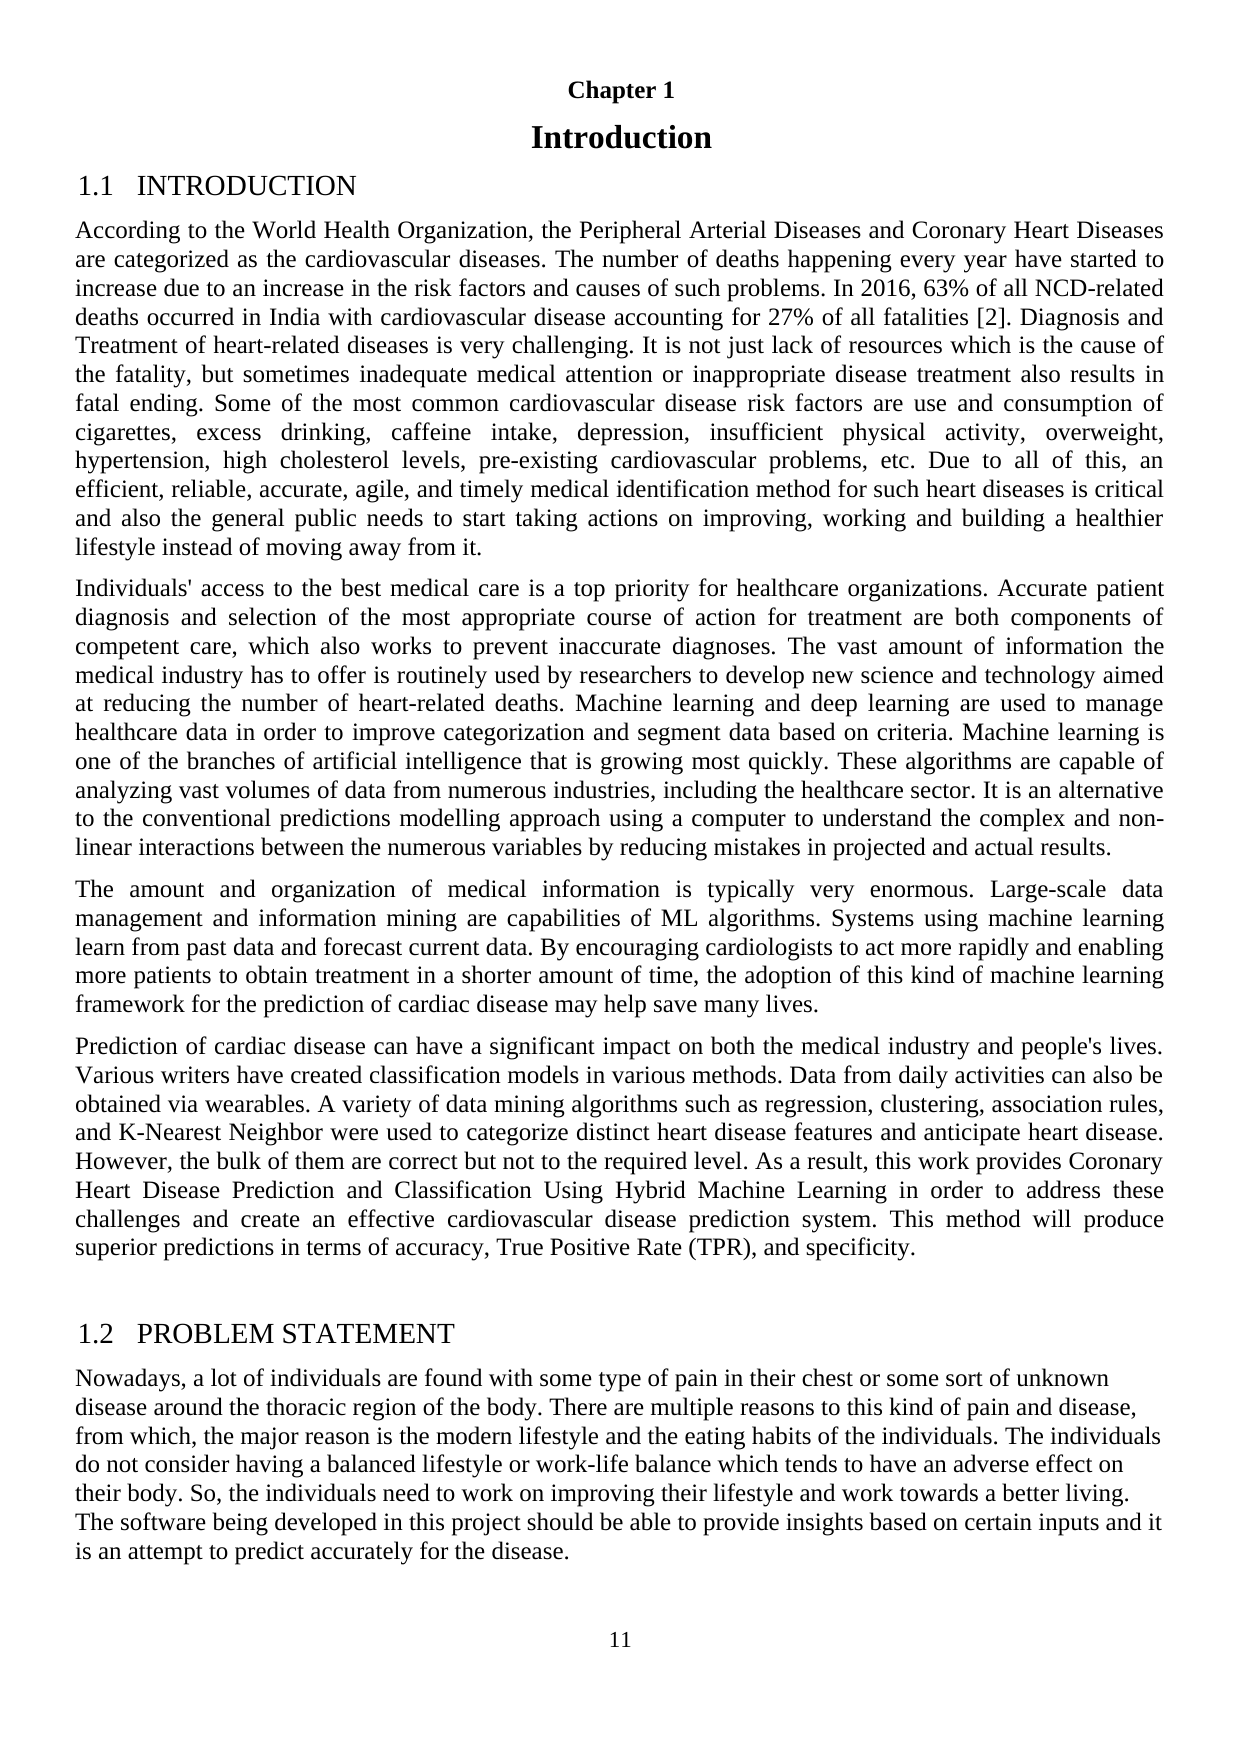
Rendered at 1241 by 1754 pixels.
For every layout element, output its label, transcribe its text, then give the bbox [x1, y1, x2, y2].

text According to the World Health Organization, the Peripheral Arterial Diseases and Coronary Heart Diseases are categorized as the cardiovascular diseases. The number of deaths happening every year have started to increase due to an increase in the risk factors and causes of such problems. In 2016, 63% of all NCD-related deaths occurred in India with cardiovascular disease accounting for 27% of all fatalities [2]. Diagnosis and Treatment of heart-related diseases is very challenging. It is not just lack of resources which is the cause of the fatality, but sometimes inadequate medical attention or inappropriate disease treatment also results in fatal ending. Some of the most common cardiovascular disease risk factors are use and consumption of cigarettes, excess drinking, caffeine intake, depression, insufficient physical activity, overweight, hypertension, high cholesterol levels, pre-existing cardiovascular problems, etc. Due to all of this, an efficient, reliable, accurate, agile, and timely medical identification method for such heart diseases is critical and also the general public needs to start taking actions on improving, working and building a healthier lifestyle instead of moving away from it. [75, 215, 1165, 560]
list PROBLEM STATEMENT [77, 1316, 1165, 1350]
text Chapter 1 [77, 75, 1165, 104]
text Individuals' access to the best medical care is a top priority for healthcare organizations. Accurate patient diagnosis and selection of the most appropriate course of action for treatment are both components of competent care, which also works to prevent inaccurate diagnoses. The vast amount of information the medical industry has to offer is routinely used by researchers to develop new science and technology aimed at reducing the number of heart-related deaths. Machine learning and deep learning are used to manage healthcare data in order to improve categorization and segment data based on criteria. Machine learning is one of the branches of artificial intelligence that is growing most quickly. These algorithms are capable of analyzing vast volumes of data from numerous industries, including the healthcare sector. It is an alternative to the conventional predictions modelling approach using a computer to understand the complex and non-linear interactions between the numerous variables by reducing mistakes in projected and actual results. [75, 573, 1165, 861]
text Nowadays, a lot of individuals are found with some type of pain in their chest or some sort of unknown disease around the thoracic region of the body. There are multiple reasons to this kind of pain and disease, from which, the major reason is the modern lifestyle and the eating habits of the individuals. The individuals do not consider having a balanced lifestyle or work-life balance which tends to have an adverse effect on their body. So, the individuals need to work on improving their lifestyle and work towards a better living. The software being developed in this project should be able to provide insights based on certain inputs and it is an attempt to predict accurately for the disease. [75, 1363, 1165, 1564]
text Prediction of cardiac disease can have a significant impact on both the medical industry and people's lives. Various writers have created classification models in various methods. Data from daily activities can also be obtained via wearables. A variety of data mining algorithms such as regression, clustering, association rules, and K-Nearest Neighbor were used to categorize distinct heart disease features and anticipate heart disease. However, the bulk of them are correct but not to the required level. As a result, this work provides Coronary Heart Disease Prediction and Classification Using Hybrid Machine Learning in order to address these challenges and create an effective cardiovascular disease prediction system. This method will produce superior predictions in terms of accuracy, True Positive Rate (TPR), and specificity. [75, 1031, 1165, 1261]
list INTRODUCTION [77, 168, 1165, 202]
text The amount and organization of medical information is typically very enormous. Large-scale data management and information mining are capabilities of ML algorithms. Systems using machine learning learn from past data and forecast current data. By encouraging cardiologists to act more rapidly and enabling more patients to obtain treatment in a shorter amount of time, the adoption of this kind of machine learning framework for the prediction of cardiac disease may help save many lives. [75, 874, 1165, 1018]
text Introduction [77, 117, 1165, 155]
